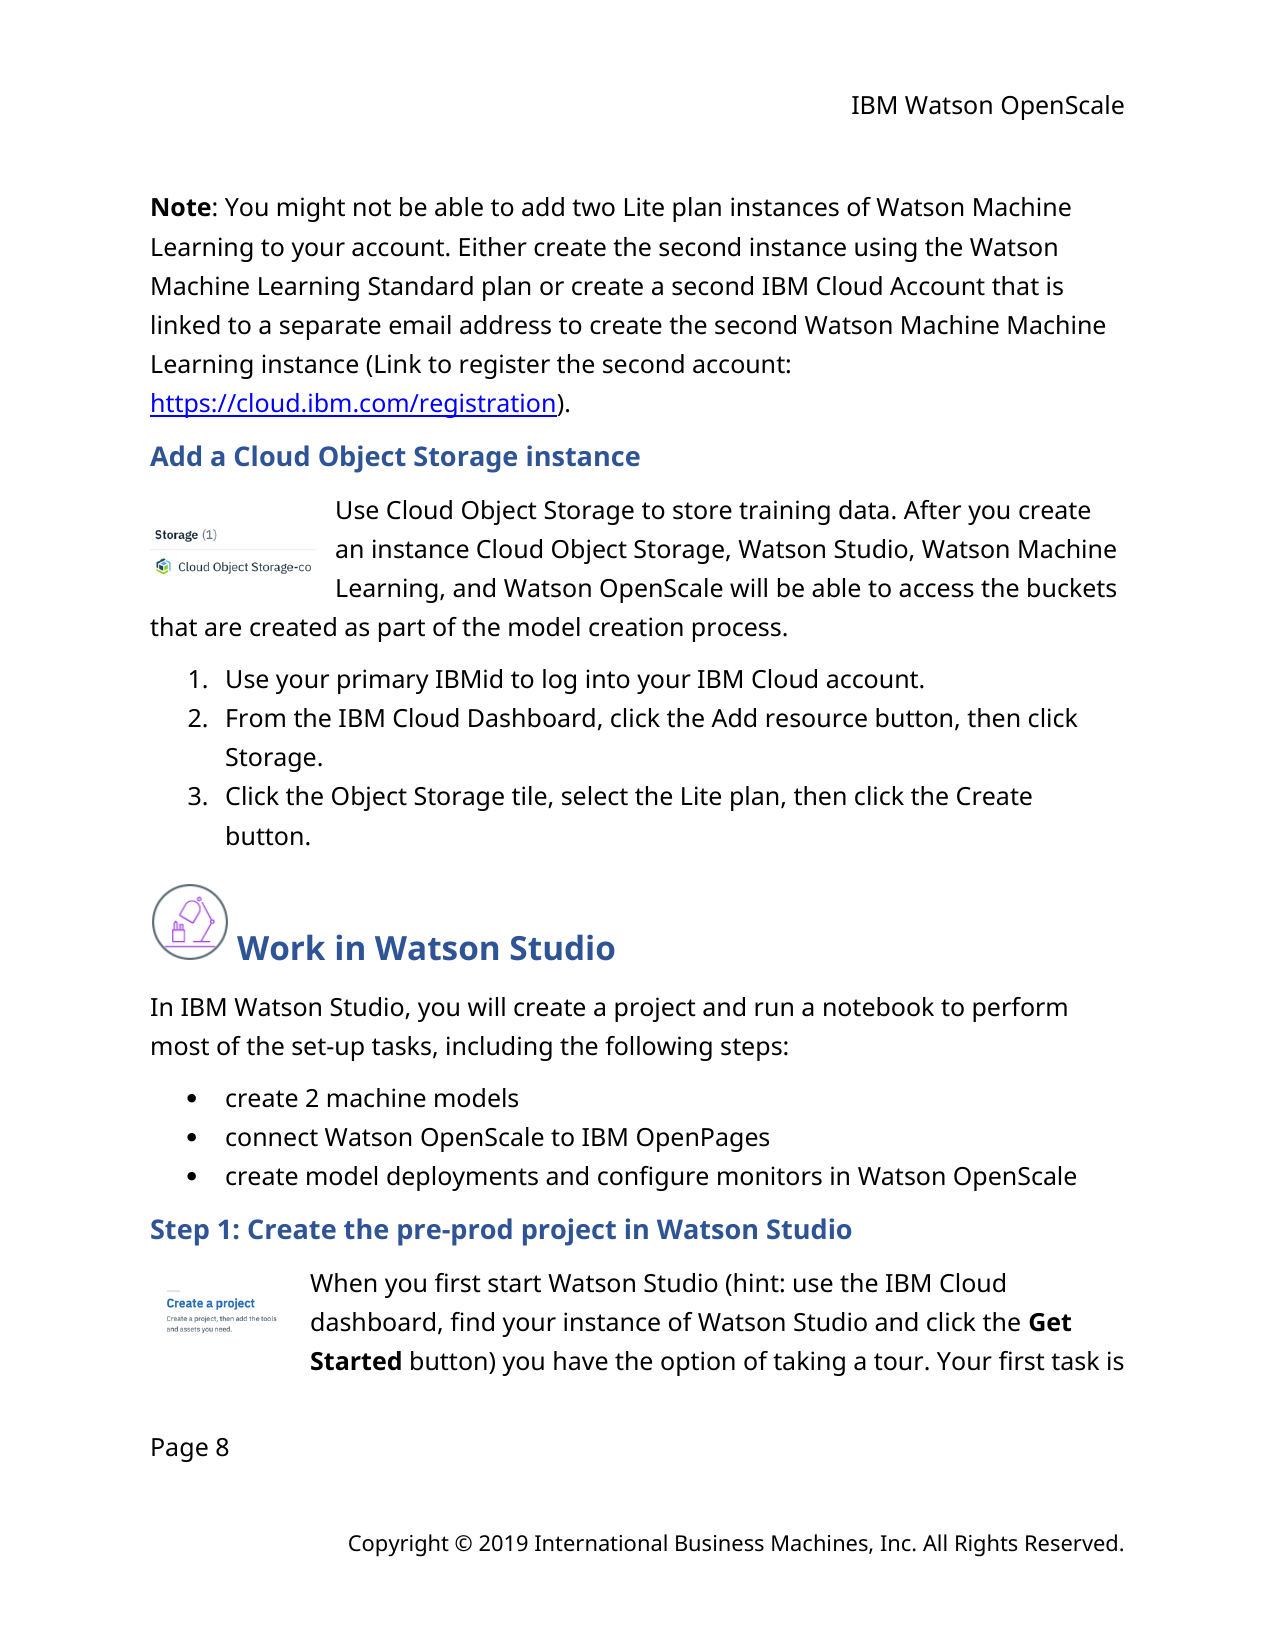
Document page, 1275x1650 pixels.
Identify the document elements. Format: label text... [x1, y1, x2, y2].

picture [150, 525, 317, 580]
list create 2 machine models [187, 1081, 1125, 1114]
text Use Cloud Object Storage to store training data. After you create an instance Cloud Object Storage, Watson Studio, Watson Machine Learning, and Watson OpenScale will be able to access the buckets that are created as part of the model creation process. [150, 492, 1125, 644]
picture [150, 1274, 292, 1354]
list Use your primary IBMid to log into your IBM Cloud account. [187, 662, 1125, 696]
subtitle Step 1: Create the pre-prod project in Watson Studio [150, 1211, 1125, 1247]
text Note: You might not be able to add two Lite plan instances of Watson Machine Learning to your account. Either create the second instance using the Watson Machine Learning Standard plan or create a second IBM Cloud Account that is linked to a separate email address to create the second Watson Machine Machine Learning instance (Link to register the second account: https://cloud.ibm.com/registration). [150, 190, 1125, 420]
list connect Watson OpenScale to IBM OpenPages [187, 1120, 1125, 1154]
picture [150, 882, 229, 961]
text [150, 1265, 1125, 1378]
list create model deployments and configure monitors in Watson OpenScale [187, 1159, 1125, 1193]
list Click the Object Storage tile, select the Lite plan, then click the Create button. [187, 779, 1125, 852]
list From the IBM Cloud Dashboard, click the Add resource button, then click Storage. [187, 701, 1125, 774]
subtitle Add a Cloud Object Storage instance [150, 437, 1125, 474]
text In IBM Watson Studio, you will create a project and run a notebook to perform most of the set-up tasks, including the following steps: [150, 990, 1125, 1063]
subtitle Work in Watson Studio [150, 882, 1125, 970]
